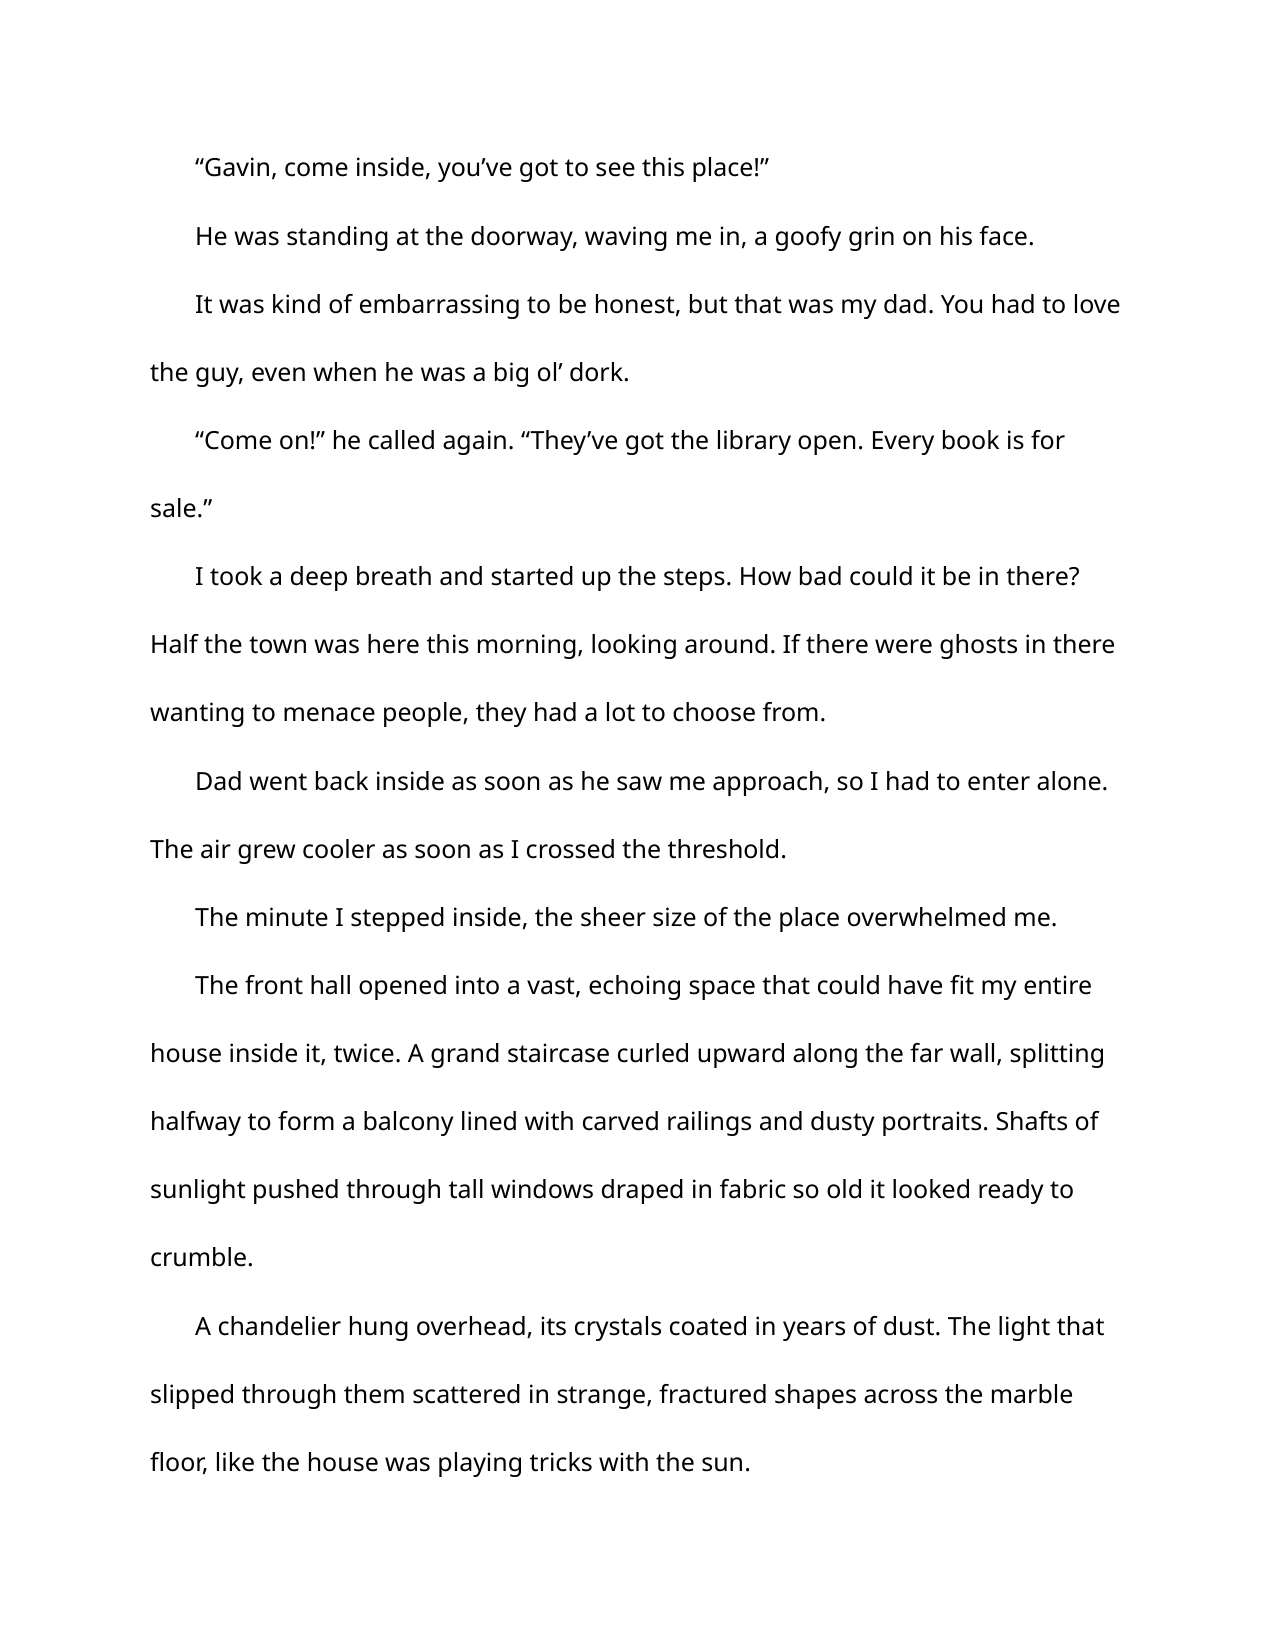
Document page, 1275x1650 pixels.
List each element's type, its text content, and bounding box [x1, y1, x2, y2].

text The minute I stepped inside, the sheer size of the place overwhelmed me. [150, 899, 1125, 933]
text The front hall opened into a vast, echoing space that could have fit my entire house inside it, twice. A grand staircase curled upward along the far wall, splitting halfway to form a balcony lined with carved railings and dusty portraits. Shafts of sunlight pushed through tall windows draped in fabric so old it looked ready to crumble. [150, 967, 1125, 1274]
text He was standing at the doorway, waving me in, a goofy grin on his face. [150, 218, 1125, 252]
text “Come on!” he called again. “They’ve got the library open. Every book is for sale.” [150, 422, 1125, 525]
text Dad went back inside as soon as he saw me approach, so I had to enter alone. The air grew cooler as soon as I crossed the threshold. [150, 763, 1125, 865]
text It was kind of embarrassing to be honest, but that was my dad. You had to love the guy, even when he was a big ol’ dork. [150, 286, 1125, 388]
text “Gavin, come inside, you’ve got to see this place!” [150, 150, 1125, 184]
text A chandelier hung overhead, its crystals coated in years of dust. The light that slipped through them scattered in strange, fractured shapes across the marble floor, like the house was playing tricks with the sun. [150, 1308, 1125, 1478]
text I took a deep breath and started up the steps. How bad could it be in there? Half the town was here this morning, looking around. If there were ghosts in there wanting to menace people, they had a lot to choose from. [150, 559, 1125, 729]
